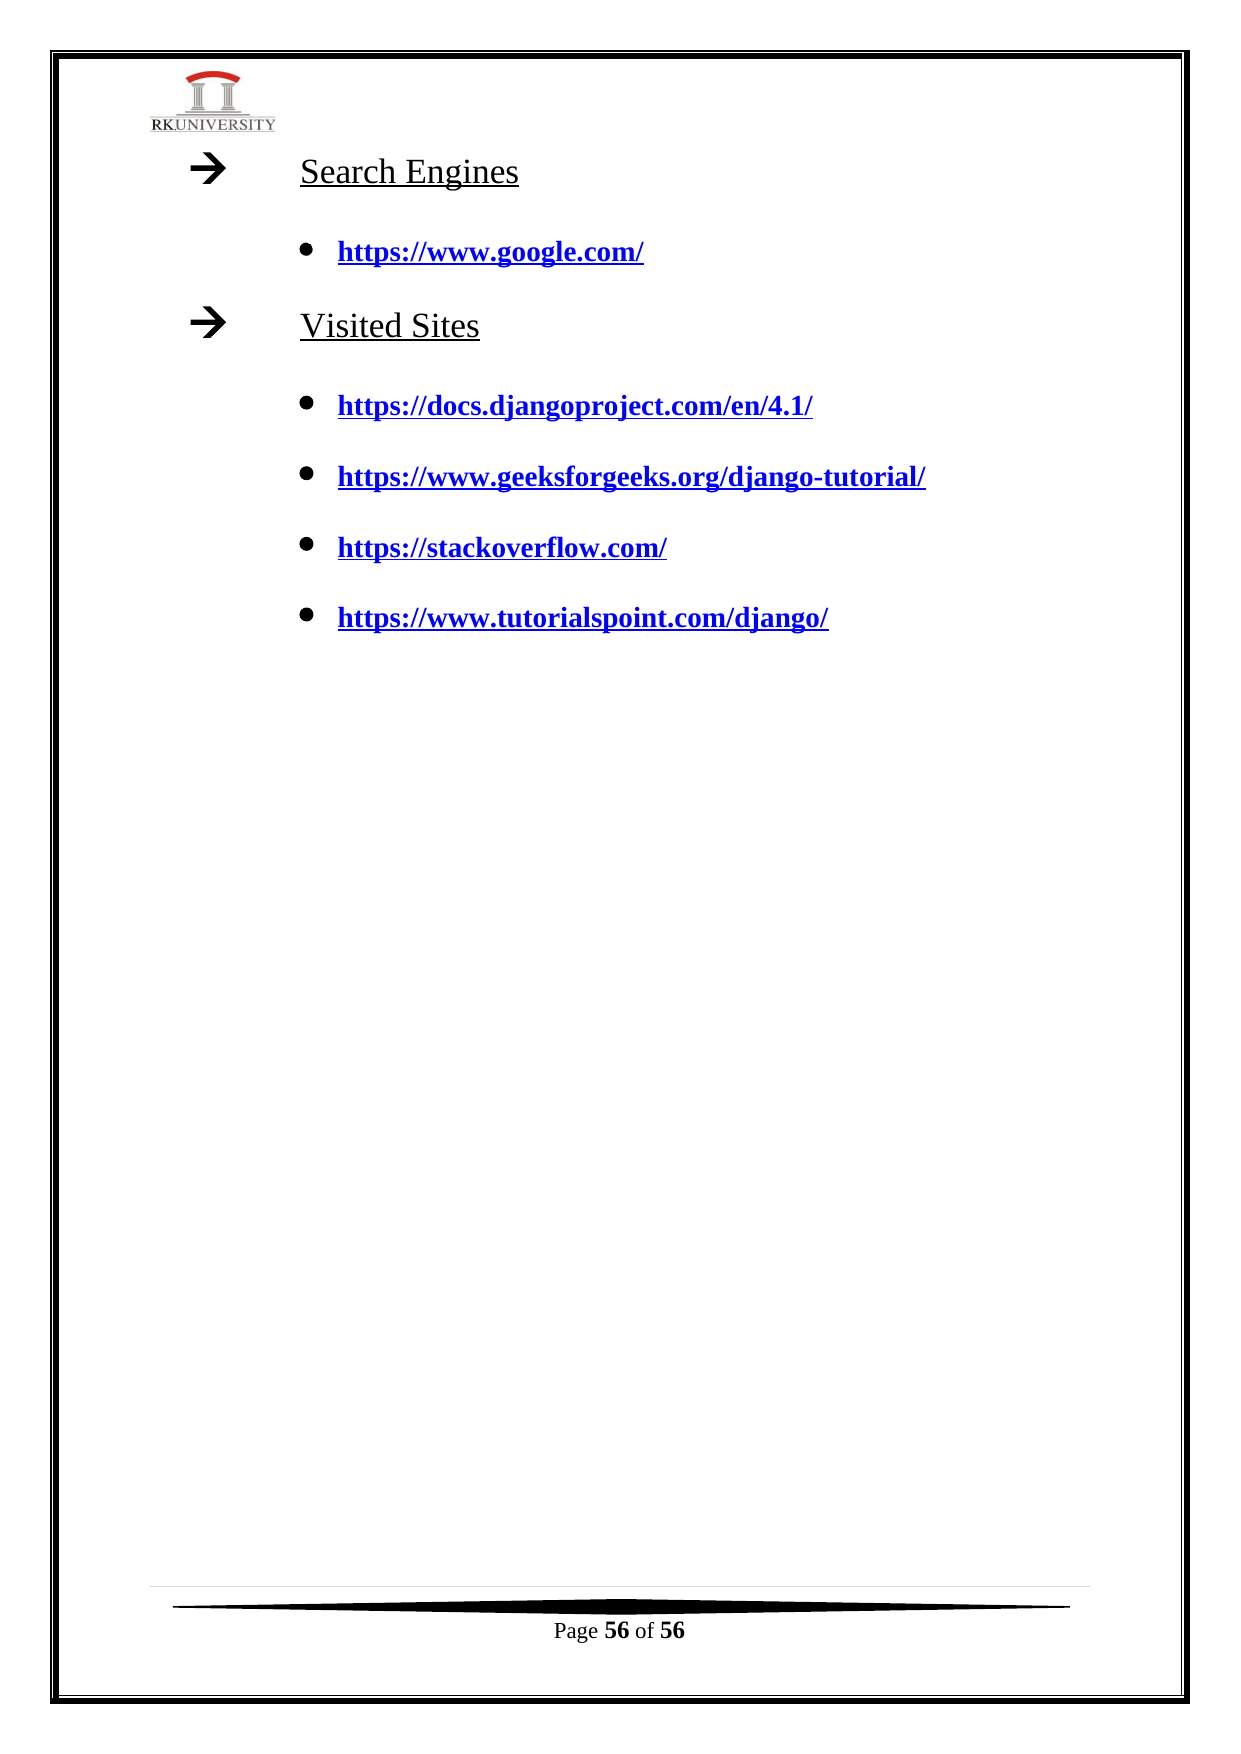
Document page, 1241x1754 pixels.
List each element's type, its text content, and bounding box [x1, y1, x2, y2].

list Visited Sites [187, 304, 1090, 346]
list https://stackoverflow.com/ [300, 530, 1090, 565]
list Search Engines [187, 150, 1090, 192]
list https://www.tutorialspoint.com/django/ [300, 600, 1090, 636]
list https://www.geeksforgeeks.org/django-tutorial/ [300, 459, 1090, 494]
list https://www.google.com/ [300, 234, 1090, 269]
list https://docs.djangoproject.com/en/4.1/ [300, 388, 1090, 424]
picture [150, 71, 275, 132]
